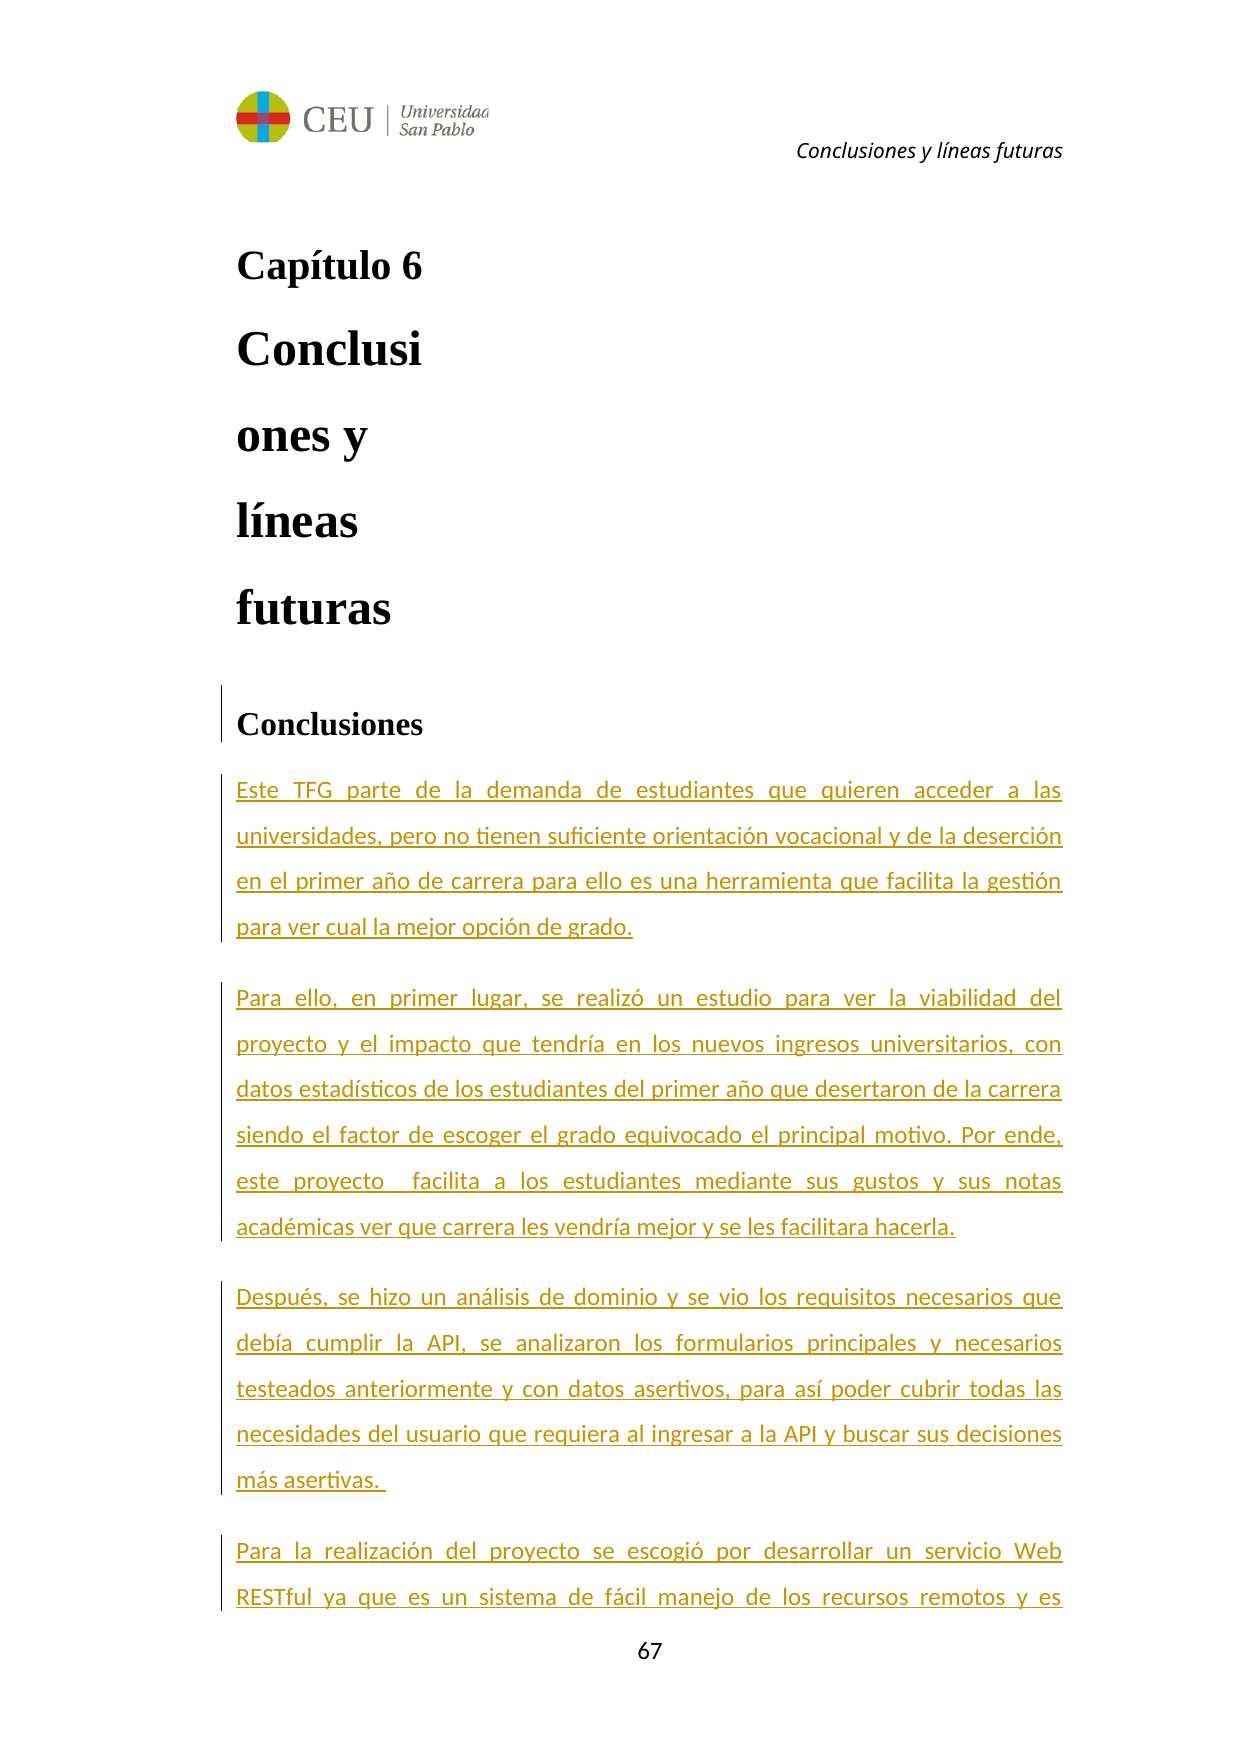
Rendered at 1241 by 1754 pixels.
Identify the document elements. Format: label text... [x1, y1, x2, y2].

subtitle Conclusiones y líneas futuras [236, 232, 423, 635]
picture [235, 89, 489, 143]
